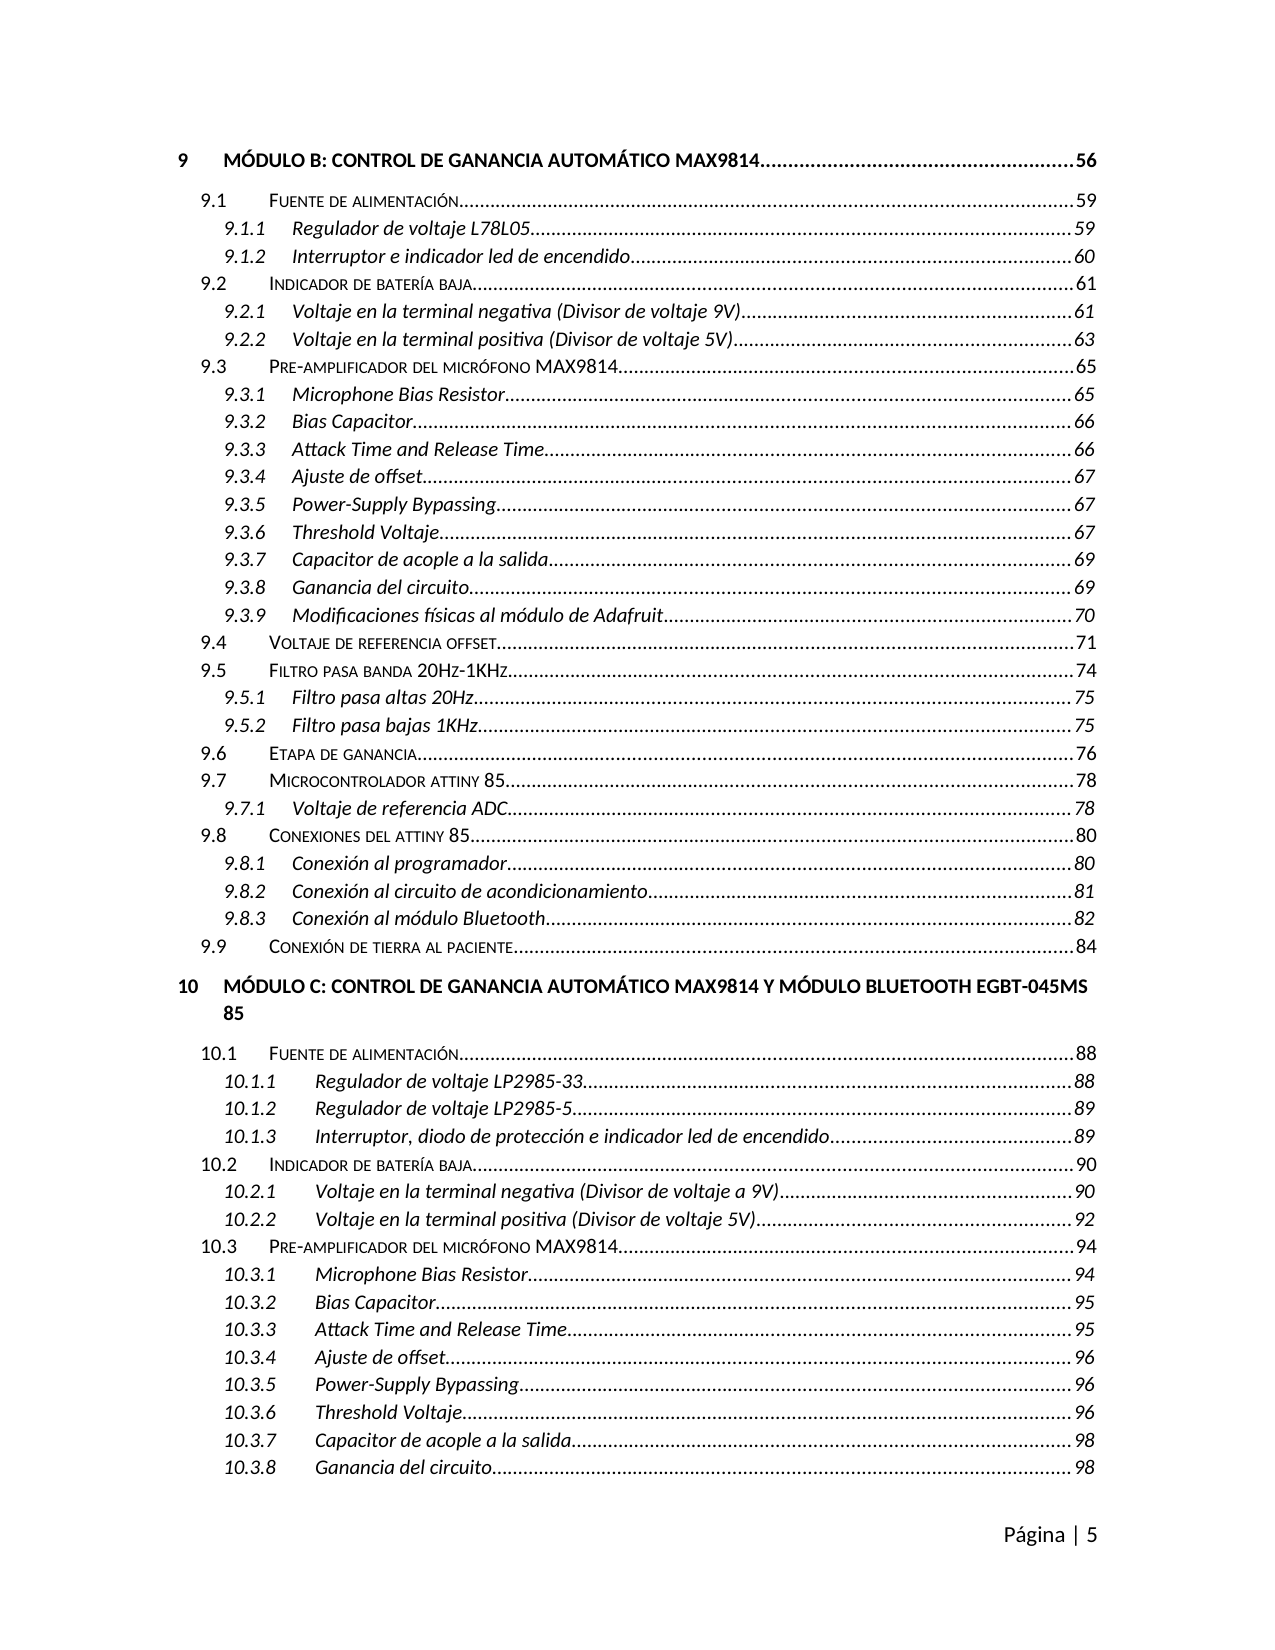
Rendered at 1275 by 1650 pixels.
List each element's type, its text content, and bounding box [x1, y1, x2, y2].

text 10.3.5 Power-Supply Bypassing 96 [223, 1372, 1098, 1397]
text 9.1.2 Interruptor e indicador led de encendido 60 [223, 243, 1098, 268]
text 9.2.2 Voltaje en la terminal positiva (Divisor de voltaje 5V) 63 [223, 326, 1098, 351]
text 10.3.6 Threshold Voltaje 96 [223, 1399, 1098, 1425]
text 10.2.1 Voltaje en la terminal negativa (Divisor de voltaje a 9V) 90 [223, 1178, 1098, 1204]
text 9.3.6 Threshold Voltaje 67 [223, 519, 1098, 544]
text 9.1 Fuente de alimentación 59 [200, 188, 1098, 213]
text 9.5 Filtro pasa banda 20Hz-1KHz 74 [200, 657, 1098, 682]
text 9.7.1 Voltaje de referencia ADC 78 [223, 795, 1098, 820]
text 9.3.1 Microphone Bias Resistor 65 [223, 381, 1098, 406]
text 9.3.2 Bias Capacitor 66 [223, 408, 1098, 434]
text 9.3 Pre-amplificador del micrófono MAX9814 65 [200, 353, 1098, 379]
text 9.3.8 Ganancia del circuito 69 [223, 574, 1098, 599]
text 9.1.1 Regulador de voltaje L78L05 59 [223, 215, 1098, 241]
text 9.3.4 Ajuste de offset 67 [223, 464, 1098, 489]
text 9.9 Conexión de tierra al paciente 84 [200, 933, 1098, 958]
text 9.7 Microcontrolador attiny 85 78 [200, 767, 1098, 793]
text 10.3.3 Attack Time and Release Time 95 [223, 1316, 1098, 1342]
text 9.5.2 Filtro pasa bajas 1KHz 75 [223, 712, 1098, 738]
text 10.2 Indicador de batería baja 90 [200, 1151, 1098, 1176]
text 9.3.5 Power-Supply Bypassing 67 [223, 491, 1098, 517]
text 10.1.1 Regulador de voltaje LP2985-33 88 [223, 1068, 1098, 1093]
text 9.2.1 Voltaje en la terminal negativa (Divisor de voltaje 9V) 61 [223, 298, 1098, 323]
text 10.2.2 Voltaje en la terminal positiva (Divisor de voltaje 5V) 92 [223, 1206, 1098, 1231]
text 10.1.2 Regulador de voltaje LP2985-5 89 [223, 1096, 1098, 1121]
text 10.3.4 Ajuste de offset 96 [223, 1344, 1098, 1369]
text 10.1 Fuente de alimentación 88 [200, 1040, 1098, 1066]
text 10.3.2 Bias Capacitor 95 [223, 1289, 1098, 1314]
text 9.8 Conexiones del attiny 85 80 [200, 823, 1098, 848]
text 9.6 Etapa de ganancia 76 [200, 740, 1098, 765]
text 9.3.7 Capacitor de acople a la salida 69 [223, 547, 1098, 572]
text 10.3.1 Microphone Bias Resistor 94 [223, 1261, 1098, 1287]
text 10 Módulo C: Control de ganancia automático MAX9814 y módulo Bluetooth EGBT-045MS 85 [177, 973, 1098, 1026]
text 9.4 Voltaje de referencia offset 71 [200, 629, 1098, 655]
text 9.8.2 Conexión al circuito de acondicionamiento 81 [223, 878, 1098, 903]
text 9.8.1 Conexión al programador 80 [223, 850, 1098, 876]
text 10.3.7 Capacitor de acople a la salida 98 [223, 1427, 1098, 1452]
text 9 Módulo B: Control de ganancia automático MAX9814 56 [177, 148, 1098, 173]
text 9.3.3 Attack Time and Release Time 66 [223, 436, 1098, 462]
text 9.2 Indicador de batería baja 61 [200, 271, 1098, 296]
text 10.3 Pre-amplificador del micrófono MAX9814 94 [200, 1234, 1098, 1259]
text 9.5.1 Filtro pasa altas 20Hz 75 [223, 684, 1098, 710]
text 10.1.3 Interruptor, diodo de protección e indicador led de encendido 89 [223, 1123, 1098, 1149]
text 9.8.3 Conexión al módulo Bluetooth 82 [223, 905, 1098, 931]
text 9.3.9 Modificaciones físicas al módulo de Adafruit 70 [223, 602, 1098, 627]
text 10.3.8 Ganancia del circuito 98 [223, 1454, 1098, 1480]
